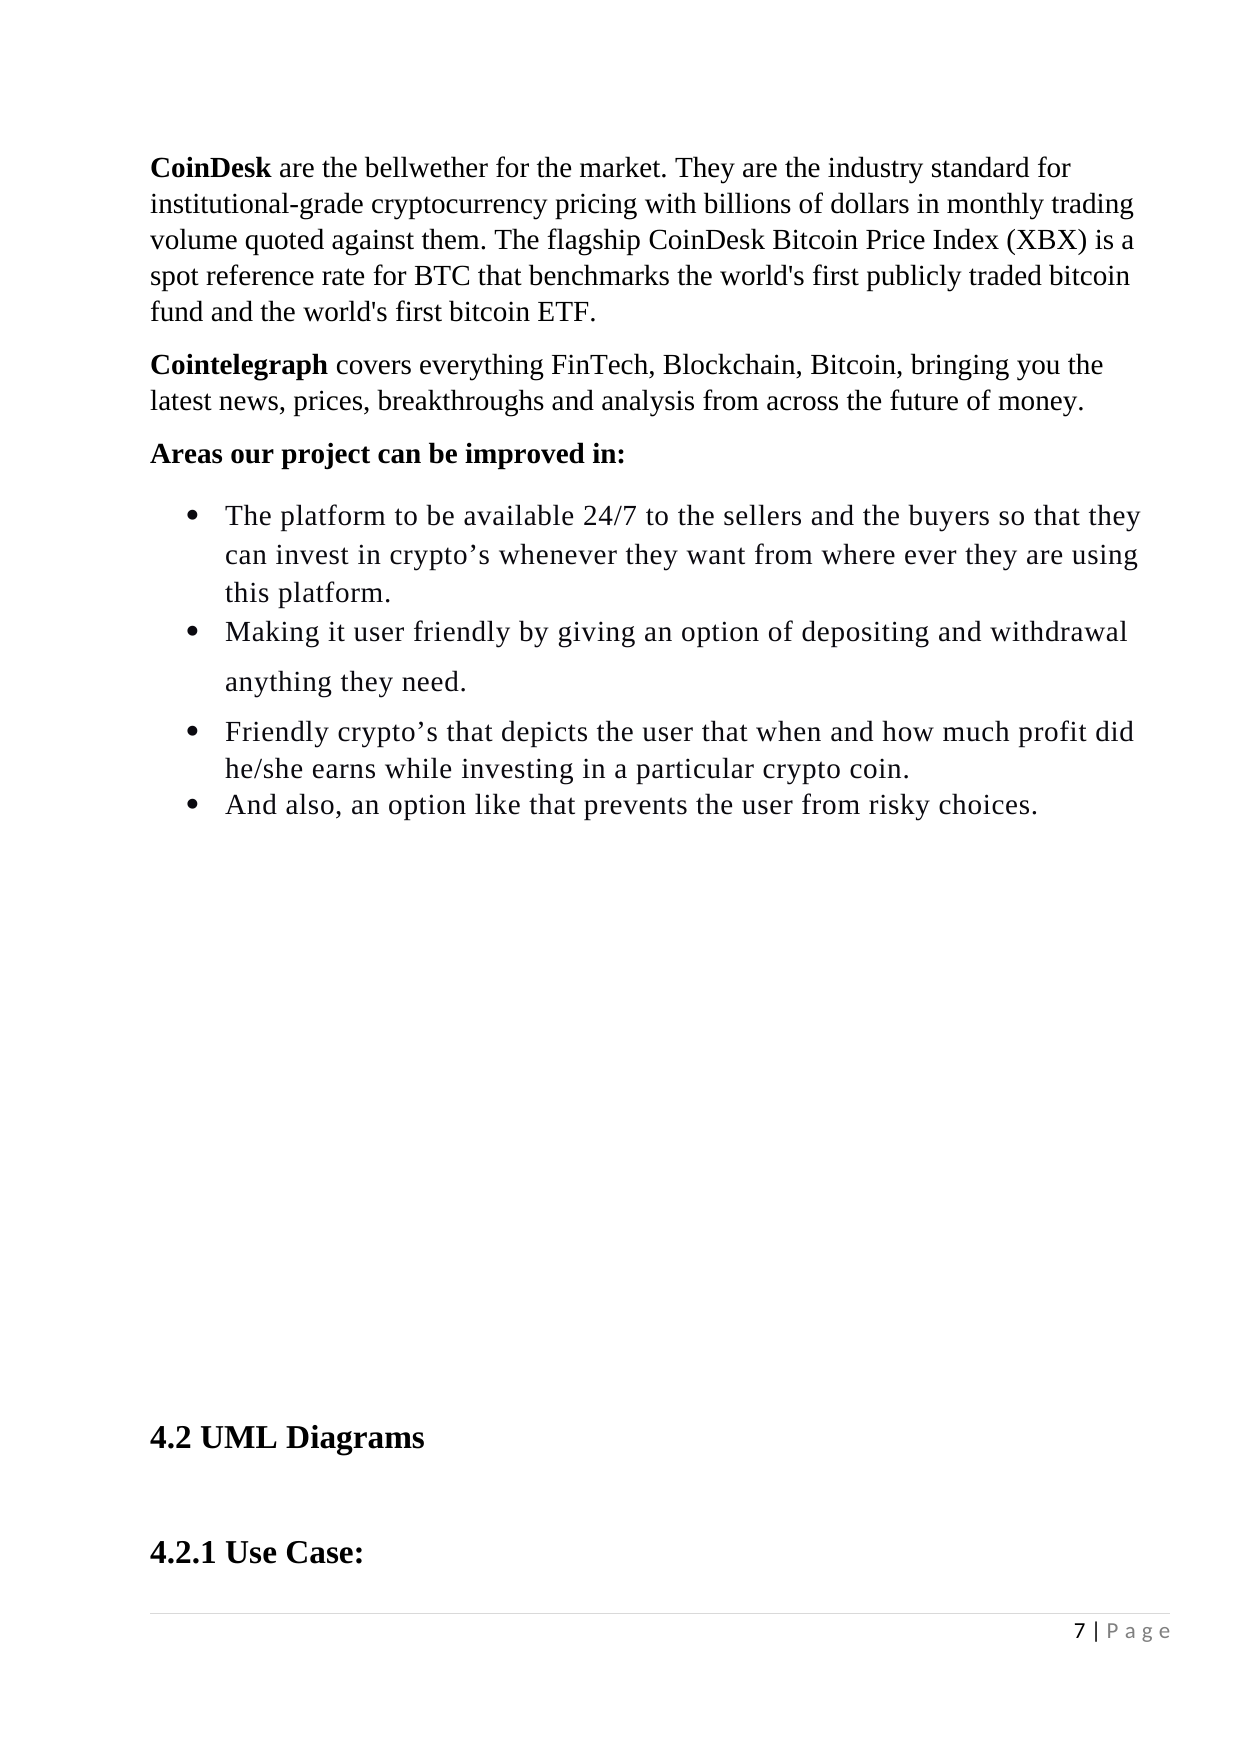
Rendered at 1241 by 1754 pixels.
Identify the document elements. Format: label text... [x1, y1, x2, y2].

text 4.2 UML Diagrams [150, 1417, 1170, 1455]
text Areas our project can be improved in: [150, 436, 1170, 469]
list And also, an option like that prevents the user from risky choices. [187, 787, 1163, 821]
list Friendly crypto’s that depicts the user that when and how much profit did he/she earns while investing in a particular crypto coin. [187, 714, 1170, 784]
list The platform to be available 24/7 to the sellers and the buyers so that they can invest in crypto’s whenever they want from where ever they are using this platform. [187, 498, 1163, 609]
text CoinDesk are the bellwether for the market. They are the industry standard for institutional-grade cryptocurrency pricing with billions of dollars in monthly trading volume quoted against them. The flagship CoinDesk Bitcoin Price Index (XBX) is a spot reference rate for BTC that benchmarks the world's first publicly traded bitcoin fund and the world's first bitcoin ETF. [150, 150, 1170, 328]
text 4.2.1 Use Case: [150, 1533, 715, 1571]
text Cointelegraph covers everything FinTech, Blockchain, Bitcoin, bringing you the latest news, prices, breakthroughs and analysis from across the future of money. [150, 347, 1170, 417]
list Making it user friendly by giving an option of depositing and withdrawal anything they need. [187, 614, 1163, 698]
